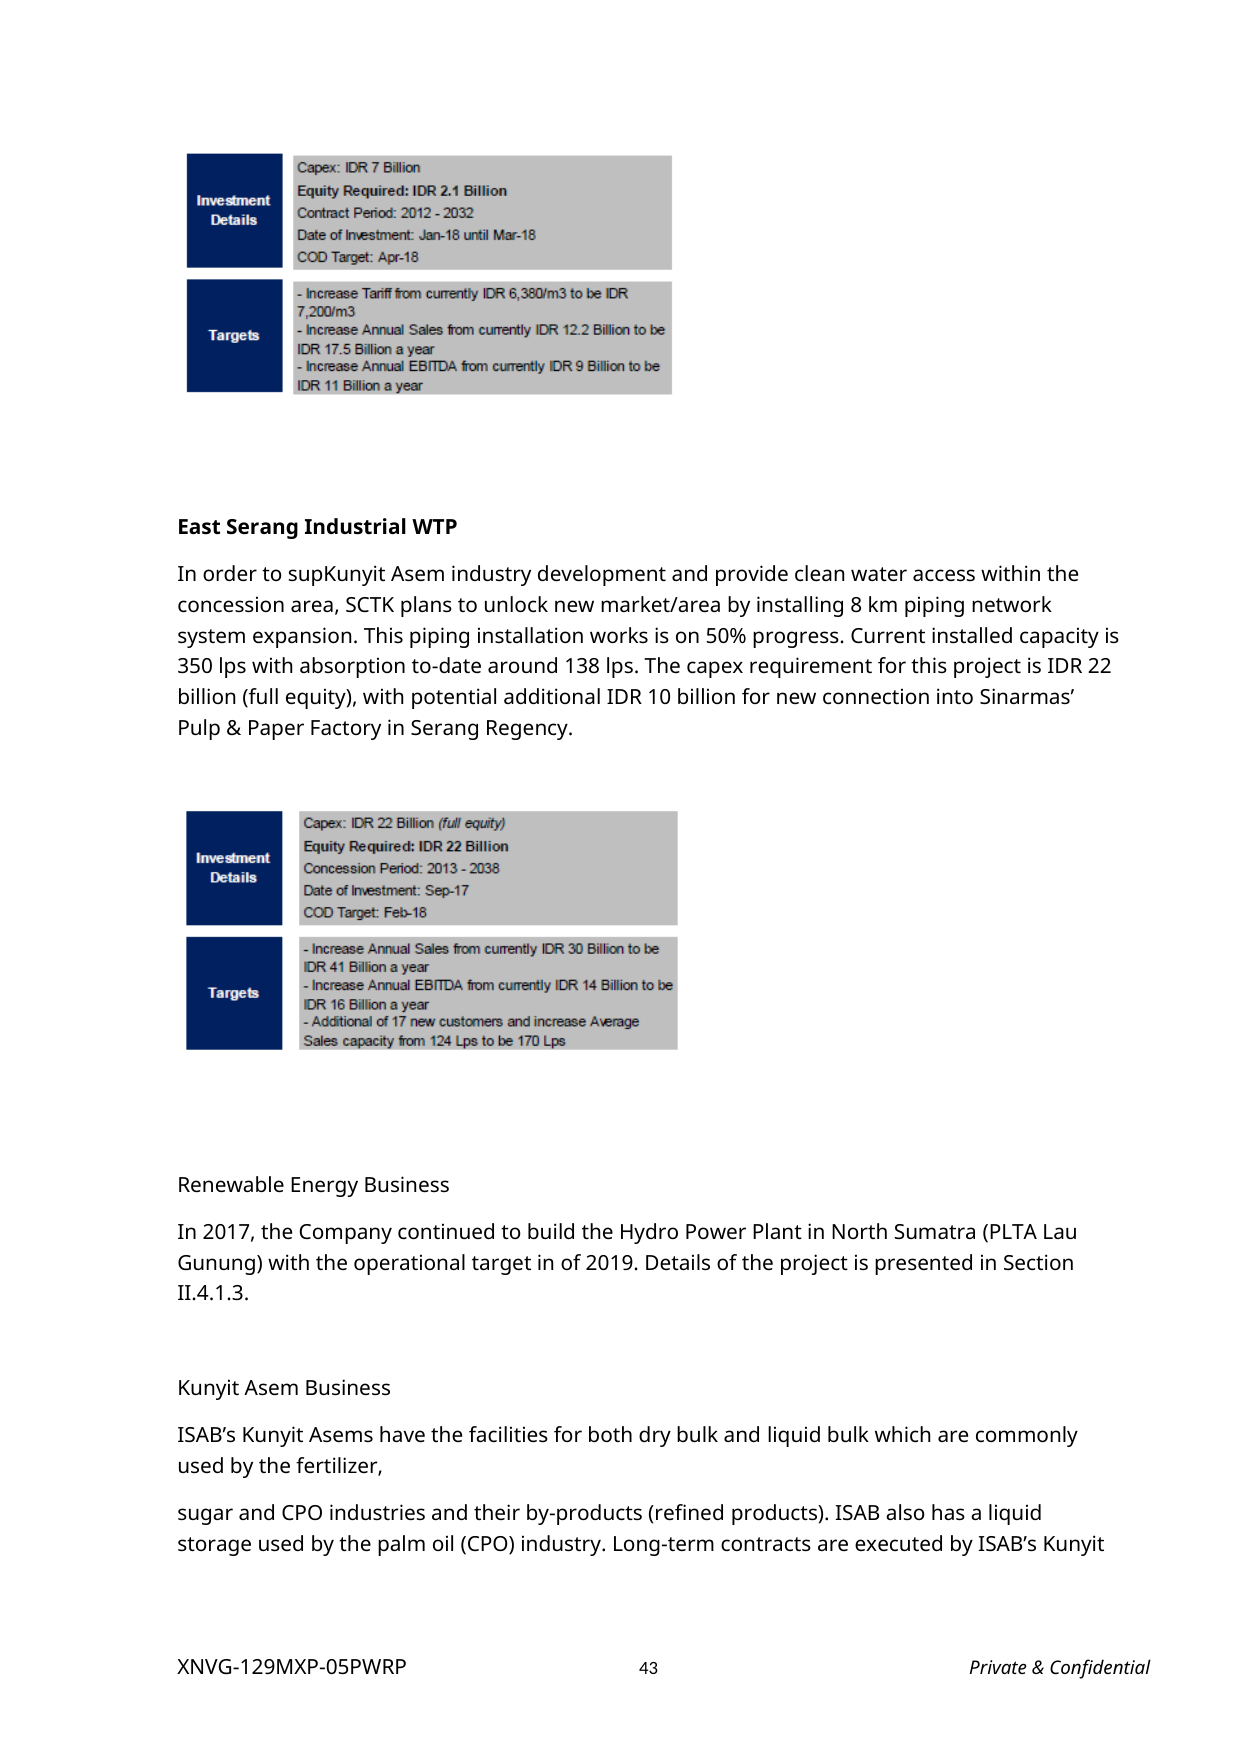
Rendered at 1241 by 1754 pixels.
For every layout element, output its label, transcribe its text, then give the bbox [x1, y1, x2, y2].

picture [177, 807, 689, 1057]
text Renewable Energy Business [177, 1170, 1122, 1198]
text In 2017, the Company continued to build the Hydro Power Plant in North Sumatra (PLTA Lau Gunung) with the operational target in of 2019. Details of the project is presented in Section II.4.1.3. [177, 1217, 1122, 1307]
picture [177, 147, 680, 399]
text Kunyit Asem Business [177, 1373, 1122, 1401]
text In order to supKunyit Asem industry development and provide clean water access within the concession area, SCTK plans to unlock new market/area by installing 8 km piping network system expansion. This piping installation works is on 50% progress. Current installed capacity is 350 lps with absorption to-date around 138 lps. The capex requirement for this project is IDR 22 billion (full equity), with potential additional IDR 10 billion for new connection into Sinarmas’ Pulp & Paper Factory in Serang Regency. [177, 559, 1122, 741]
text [177, 1498, 1122, 1557]
text East Serang Industrial WTP [177, 512, 1122, 541]
text ISAB’s Kunyit Asems have the facilities for both dry bulk and liquid bulk which are commonly used by the fertilizer, [177, 1420, 1122, 1479]
